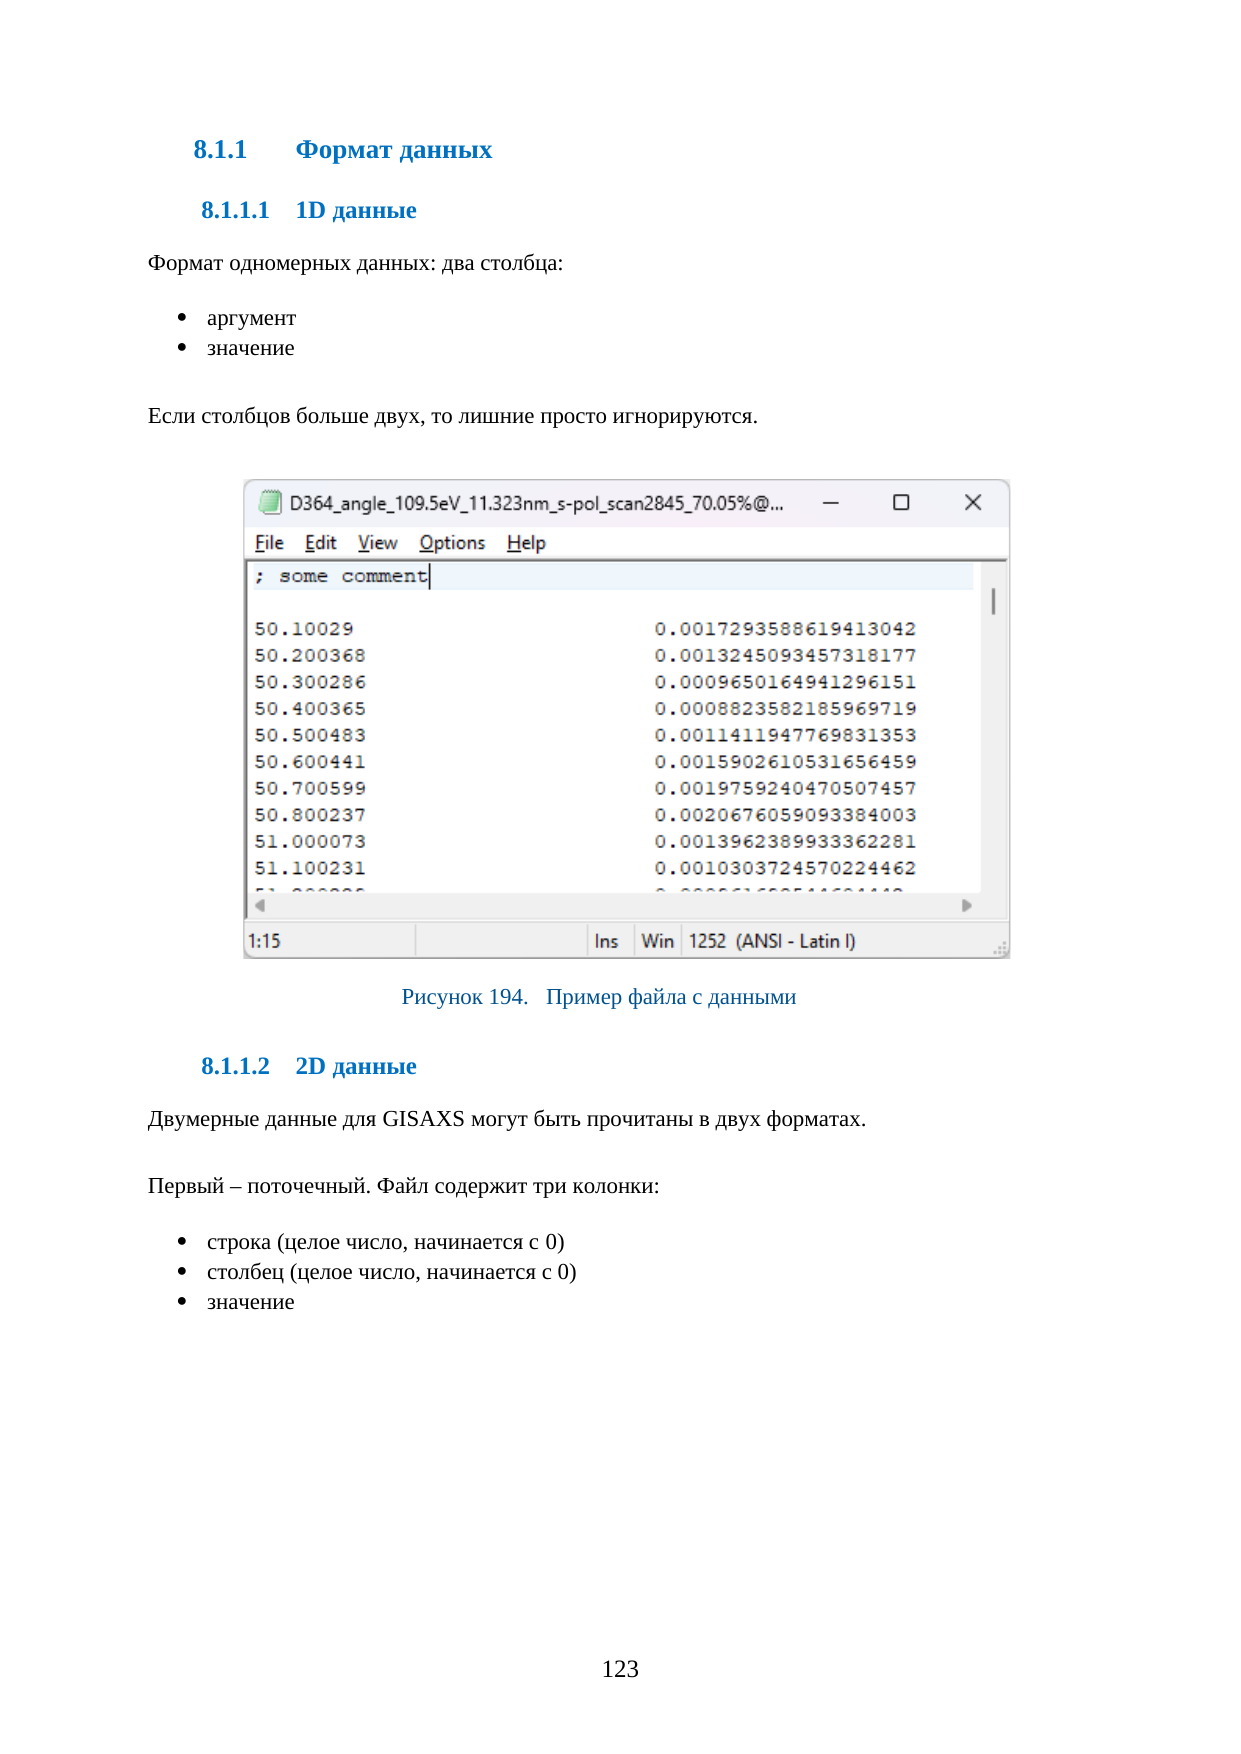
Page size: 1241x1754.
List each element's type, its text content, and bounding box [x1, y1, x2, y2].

list аргумент [178, 304, 1093, 331]
text Первый – поточечный. Файл содержит три колонки: [148, 1173, 1093, 1199]
list значение [178, 334, 1093, 361]
picture [243, 479, 1011, 959]
text Если столбцов больше двух, то лишние просто игнорируются. [148, 402, 1093, 428]
list значение [178, 1288, 1093, 1314]
list строка (целое число, начинается с 0) [178, 1228, 1093, 1254]
subtitle 2D данные [201, 1051, 1093, 1080]
subtitle 1D данные [201, 195, 1093, 224]
text Формат одномерных данных: два столбца: [148, 249, 1093, 275]
subtitle Формат данных [193, 133, 1093, 164]
text Двумерные данные для GISAXS могут быть прочитаны в двух форматах. [148, 1105, 1093, 1131]
list столбец (целое число, начинается с 0) [178, 1258, 1093, 1284]
